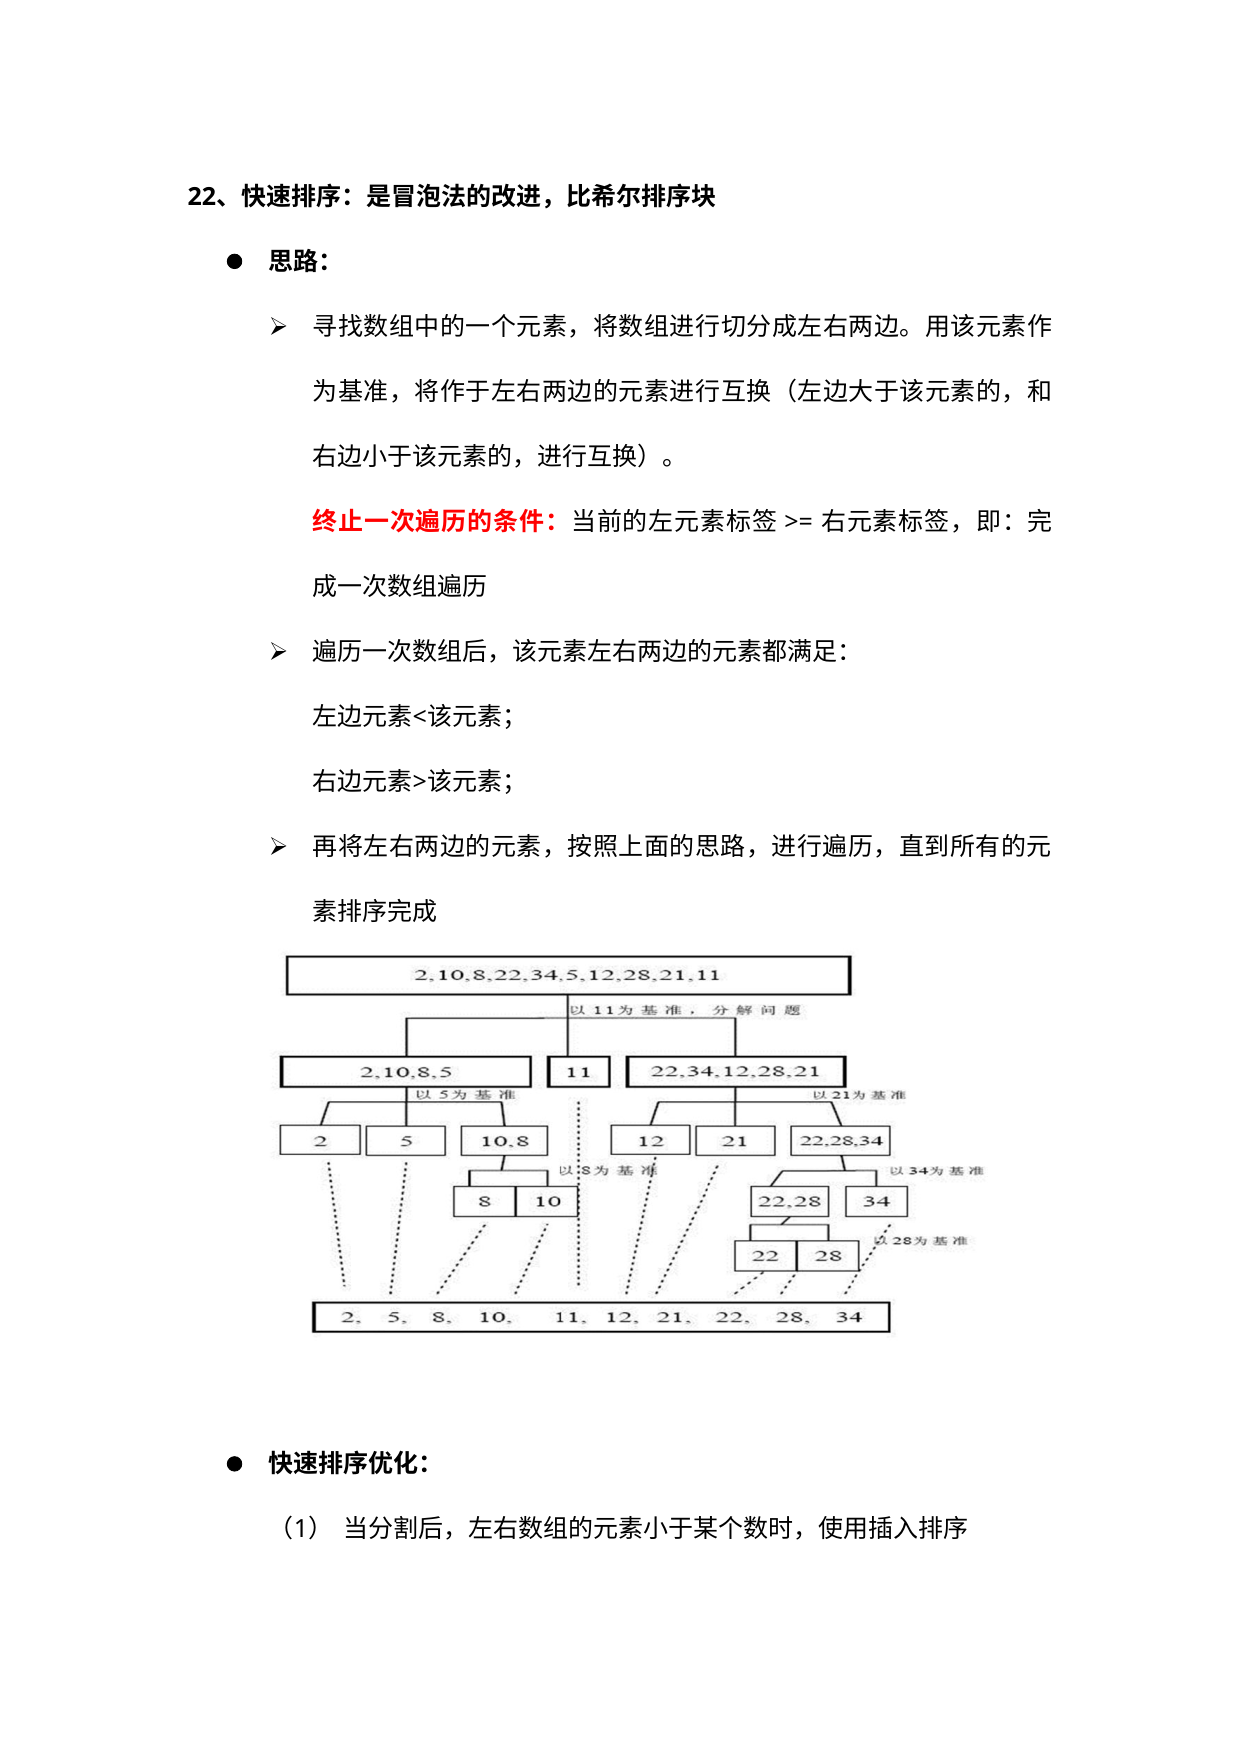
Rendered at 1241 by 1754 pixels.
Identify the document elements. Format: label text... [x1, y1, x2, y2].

picture [268, 942, 1000, 1354]
list 遍历一次数组后，该元素左右两边的元素都满足： [269, 617, 1053, 682]
list 再将左右两边的元素，按照上面的思路，进行遍历，直到所有的元素排序完成 [269, 812, 1053, 942]
list 左边元素<该元素； [312, 682, 1053, 747]
list 快速排序优化： [225, 1429, 1053, 1494]
list 当分割后，左右数组的元素小于某个数时，使用插入排序 [269, 1494, 1053, 1559]
list 终止一次遍历的条件：当前的左元素标签 >= 右元素标签，即：完成一次数组遍历 [312, 487, 1053, 617]
list 快速排序：是冒泡法的改进，比希尔排序块 [187, 162, 1053, 227]
list 右边元素>该元素； [312, 747, 1053, 812]
list 思路： [225, 227, 1053, 292]
list 寻找数组中的一个元素，将数组进行切分成左右两边。用该元素作为基准，将作于左右两边的元素进行互换（左边大于该元素的，和右边小于该元素的，进行互换）。 [269, 292, 1053, 487]
